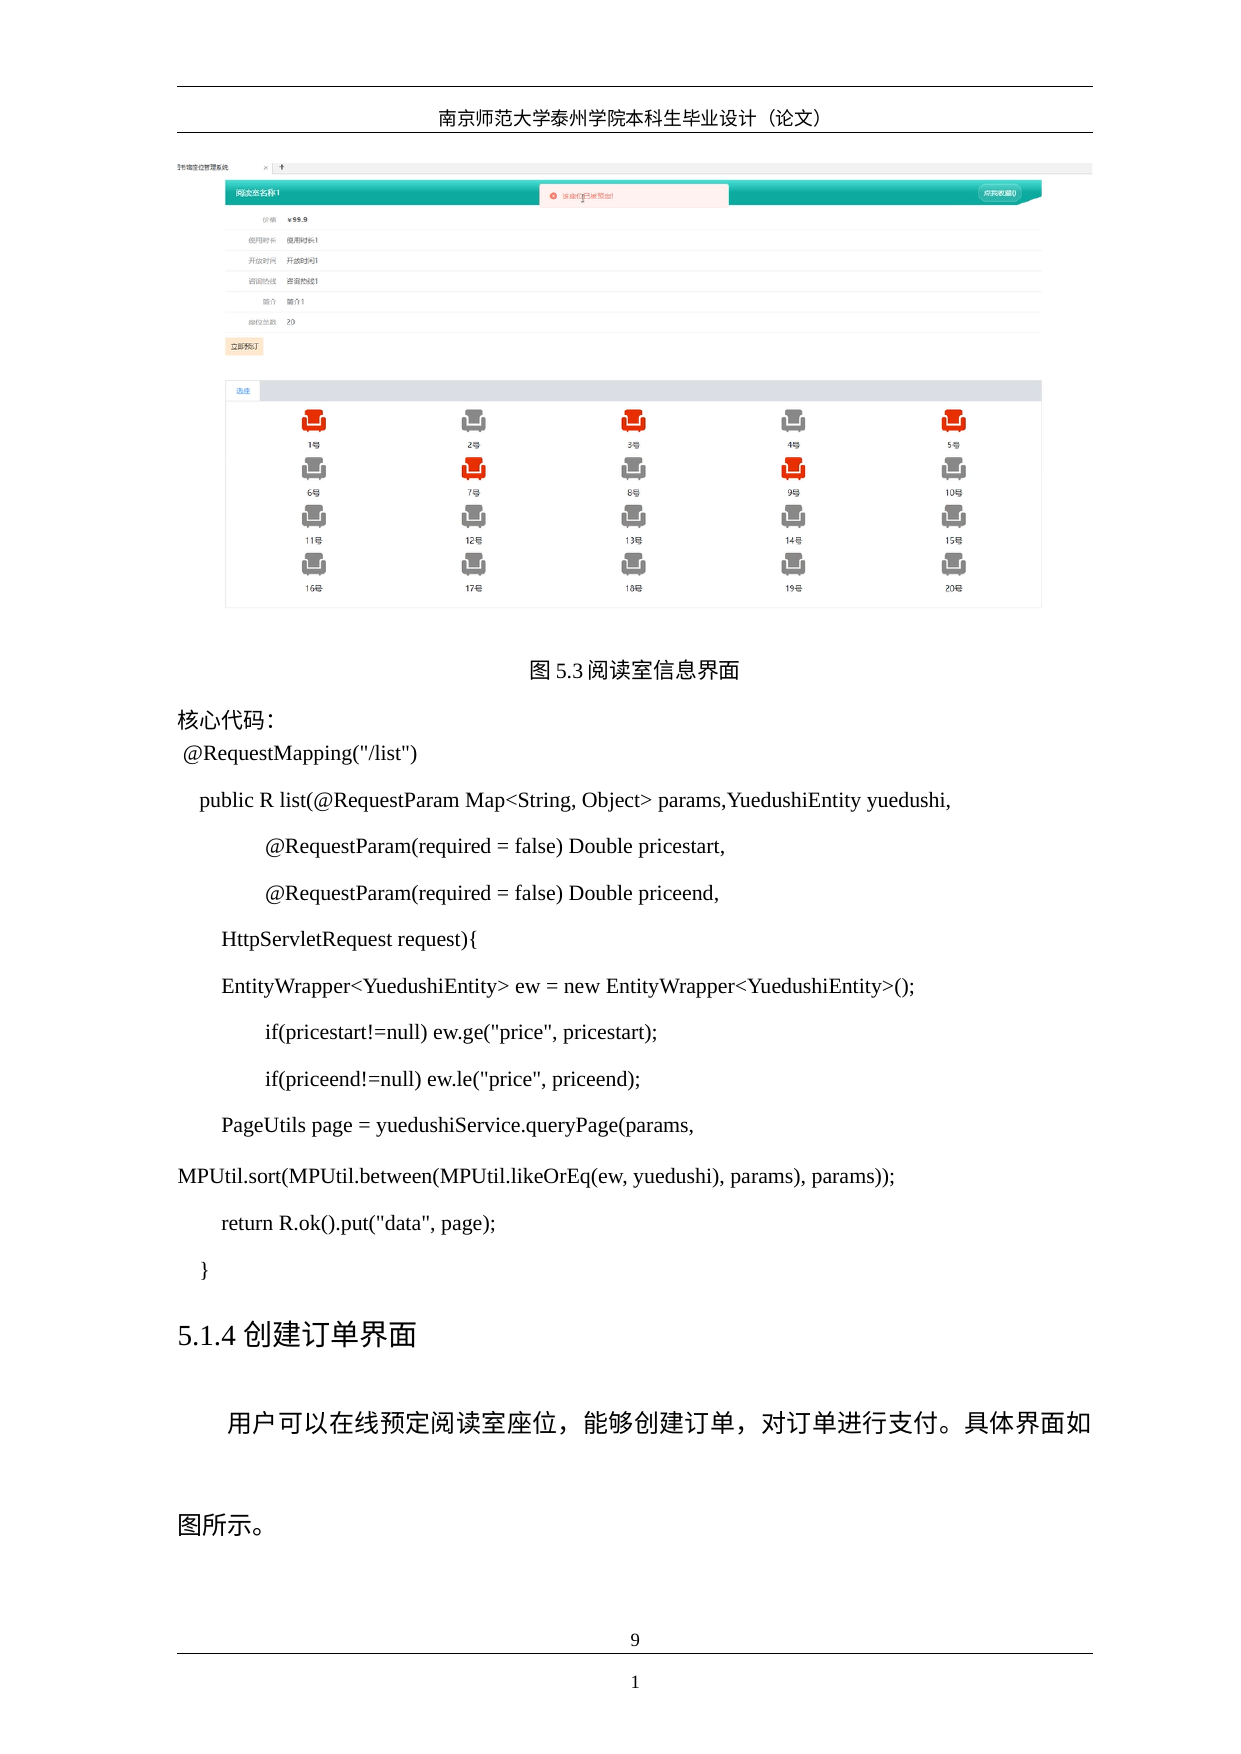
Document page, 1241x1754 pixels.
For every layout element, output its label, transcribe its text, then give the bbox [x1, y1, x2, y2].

text 5.1.4 创建订单界面 [177, 1299, 1093, 1367]
text 图5.3阅读室信息界面 [177, 652, 1093, 686]
text if(priceend!=null) ew.le("price", priceend); [177, 1062, 1093, 1096]
picture [177, 163, 1093, 615]
text @RequestParam(required = false) Double pricestart, [177, 829, 1093, 863]
text HttpServletRequest request){ [177, 922, 1093, 956]
text @RequestMapping("/list") [177, 736, 1093, 769]
text @RequestParam(required = false) Double priceend, [177, 875, 1093, 909]
text 用户可以在线预定阅读室座位，能够创建订单，对订单进行支付。具体界面如图所示。 [177, 1388, 1093, 1558]
text 核心代码： [177, 702, 1093, 736]
text } [177, 1252, 1093, 1286]
text return R.ok().put("data", page); [177, 1206, 1093, 1239]
text PageUtils page = yuedushiService.queryPage(params, MPUtil.sort(MPUtil.between(MPUtil.likeOrEq(ew, yuedushi), params), params)); [177, 1108, 1093, 1193]
text public R list(@RequestParam Map<String, Object> params,YuedushiEntity yuedushi, [177, 782, 1093, 816]
text EntityWrapper<YuedushiEntity> ew = new EntityWrapper<YuedushiEntity>(); [177, 968, 1093, 1002]
text if(pricestart!=null) ew.ge("price", pricestart); [177, 1015, 1093, 1049]
